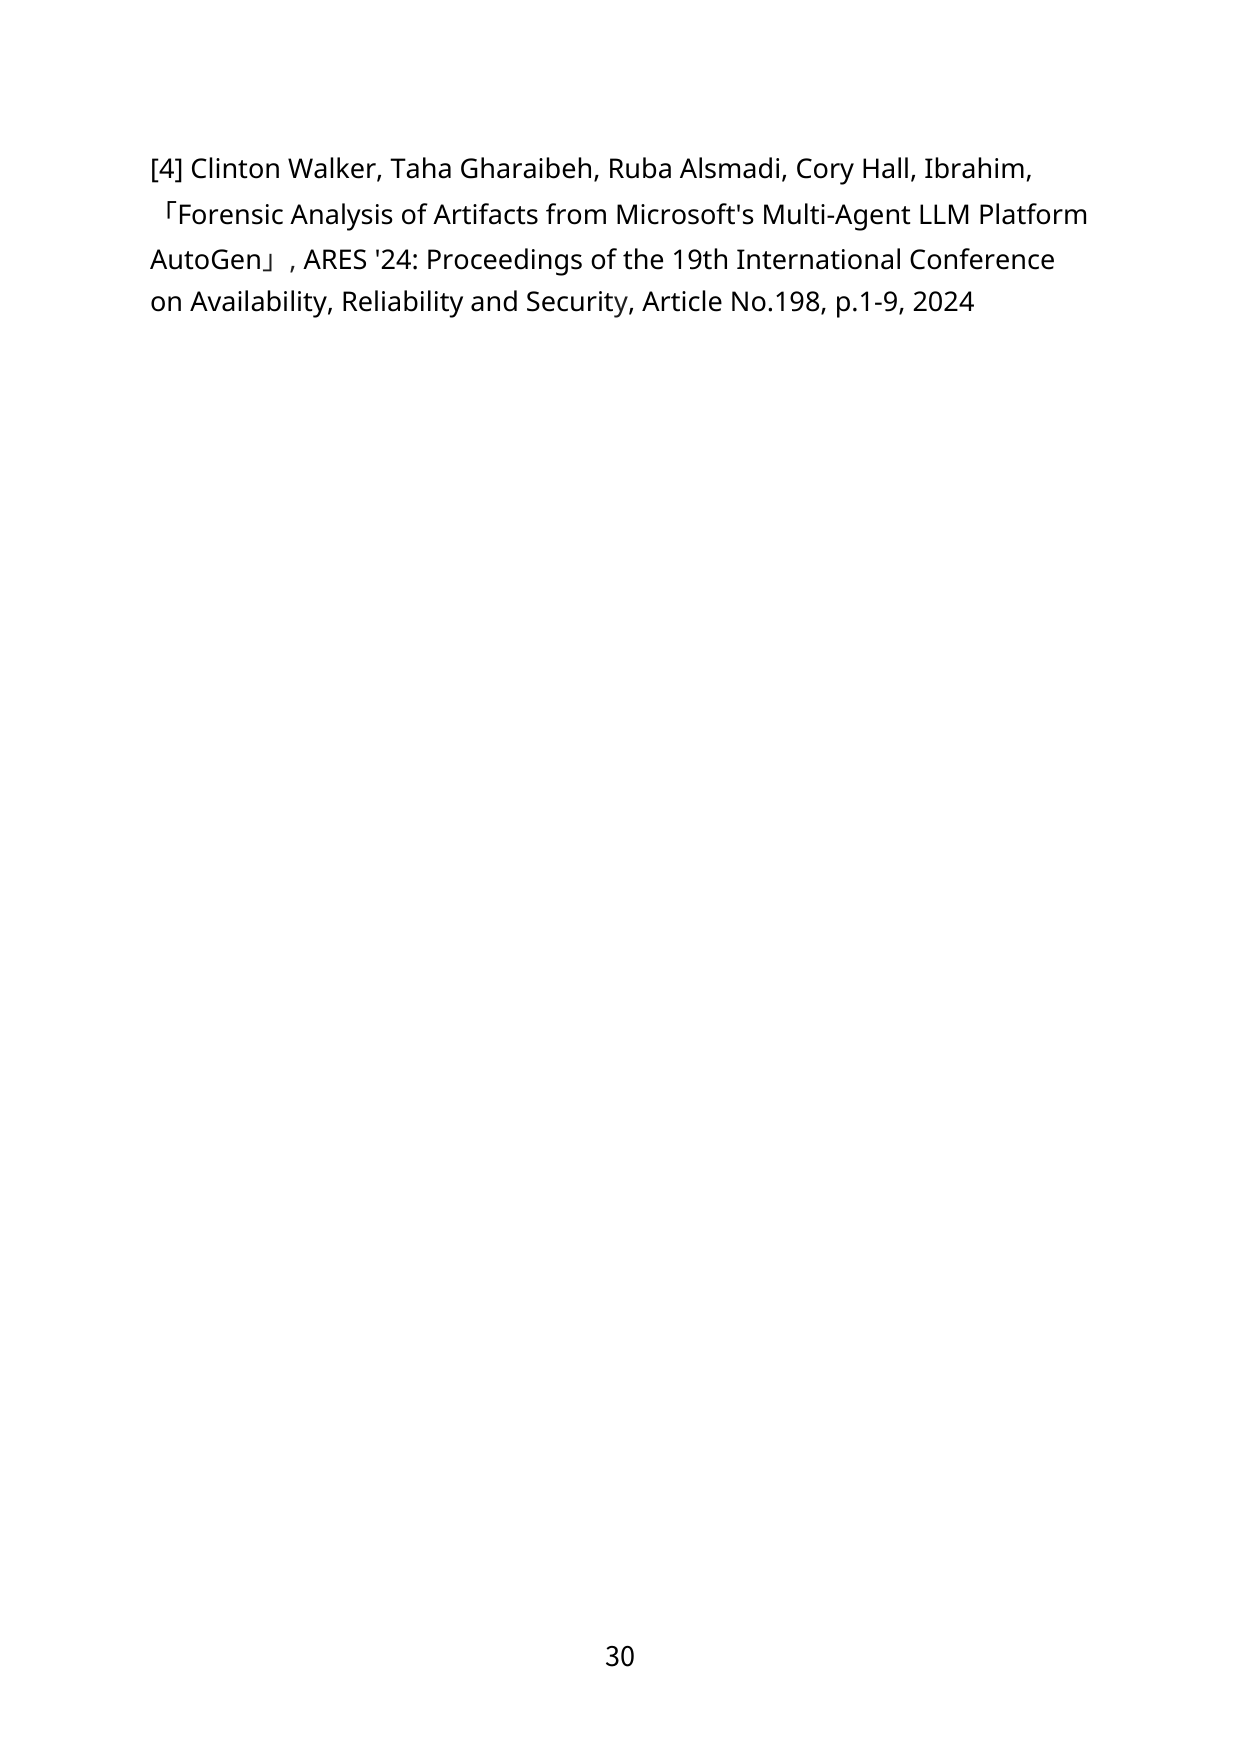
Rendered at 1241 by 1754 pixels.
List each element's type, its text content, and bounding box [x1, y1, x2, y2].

text [4] Clinton Walker, Taha Gharaibeh, Ruba Alsmadi, Cory Hall, Ibrahim, 「Forensic Analysis of Artifacts from Microsoft's Multi-Agent LLM Platform AutoGen」, ARES '24: Proceedings of the 19th International Conference on Availability, Reliability and Security, Article No.198, p.1-9, 2024 [150, 150, 1090, 320]
